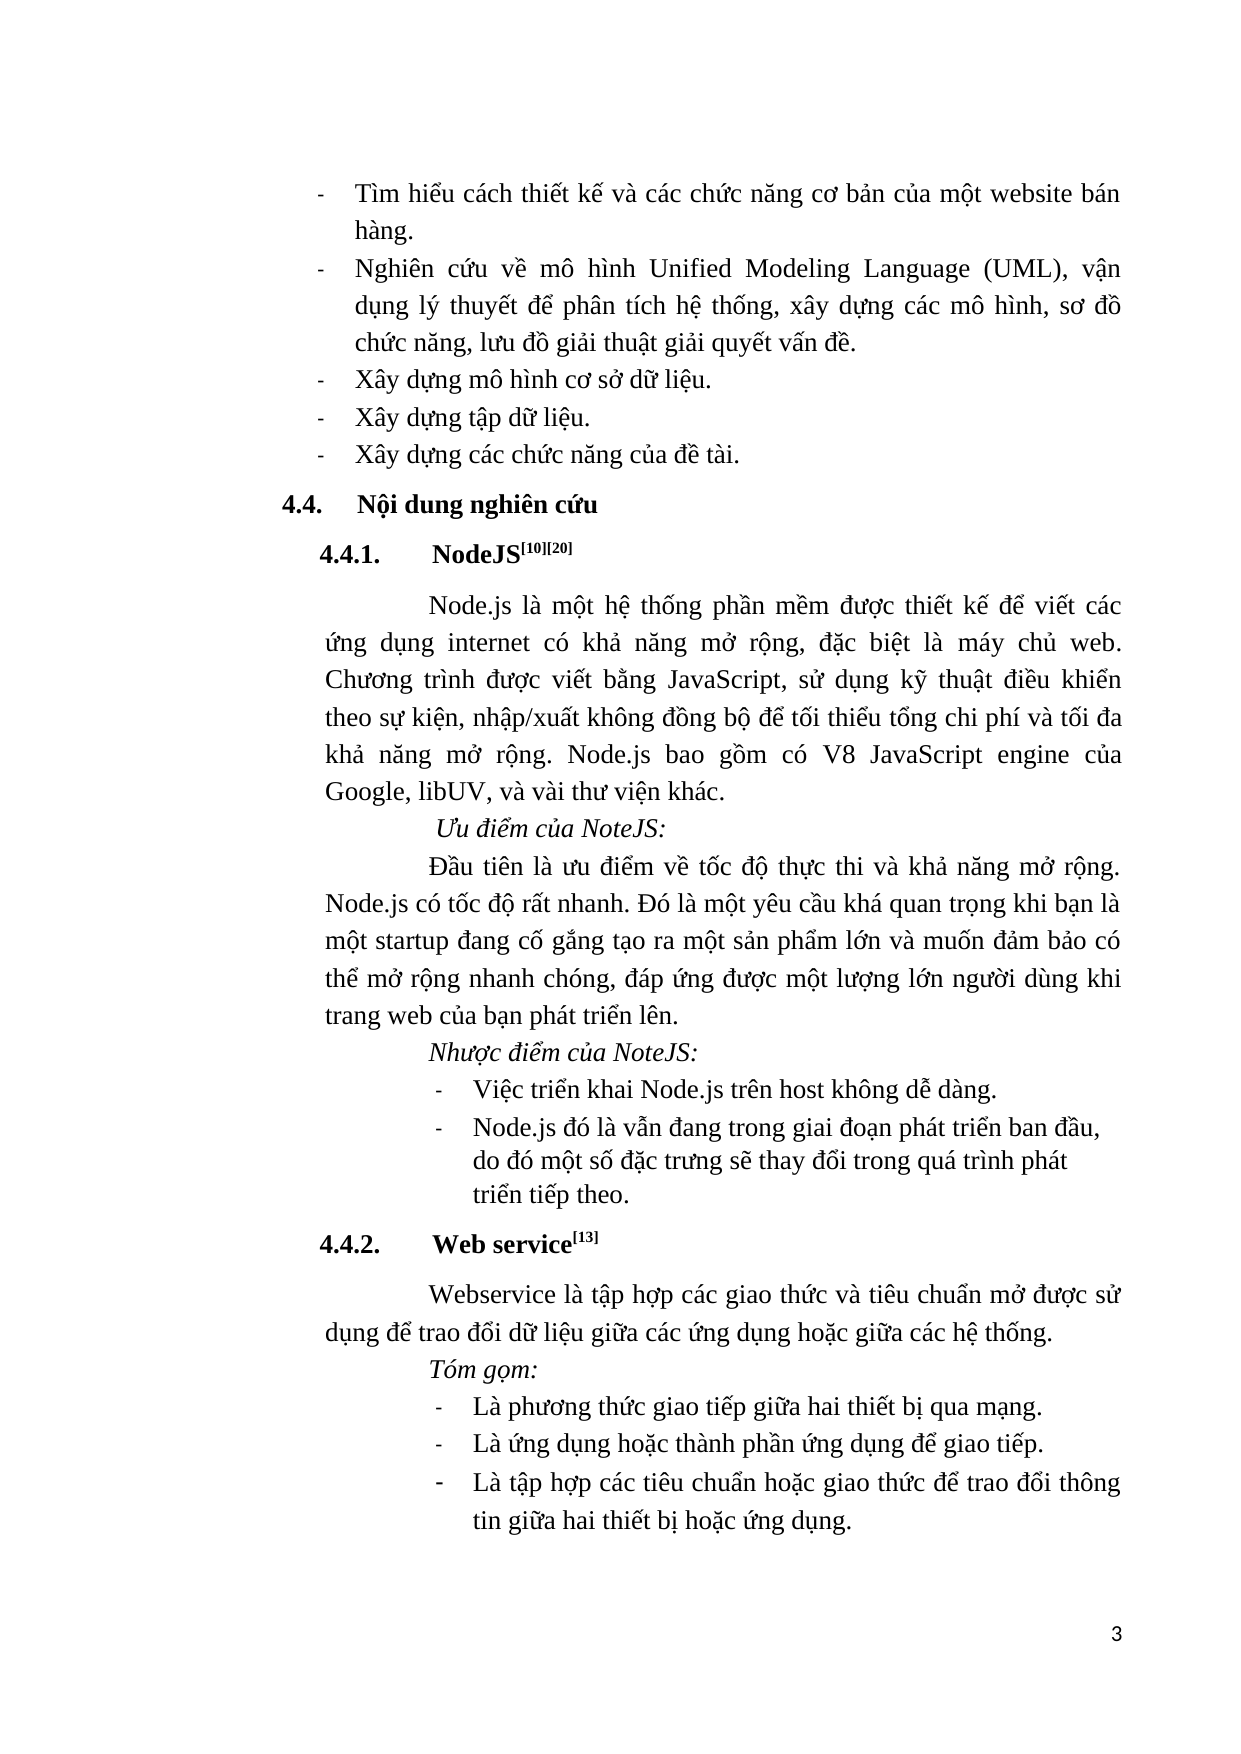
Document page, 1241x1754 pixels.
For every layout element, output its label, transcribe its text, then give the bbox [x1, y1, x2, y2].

text Tóm gọm: [325, 1353, 1122, 1384]
list Xây dựng các chức năng của đề tài. [317, 438, 1122, 469]
list Là ứng dụng hoặc thành phần ứng dụng để giao tiếp. [435, 1428, 1122, 1459]
text Đầu tiên là ưu điểm về tốc độ thực thi và khả năng mở rộng. Node.js có tốc độ rất nhanh. Đó là một yêu cầu khá quan trọng khi bạn là một startup đang cố gắng tạo ra một sản phẩm lớn và muốn đảm bảo có thể mở rộng nhanh chóng, đáp ứng được một lượng lớn người dùng khi trang web của bạn phát triển lên. [325, 850, 1122, 1030]
list Xây dựng tập dữ liệu. [317, 401, 1122, 432]
list Node.js đó là vẫn đang trong giai đoạn phát triển ban đầu, do đó một số đặc trưng sẽ thay đổi trong quá trình phát triển tiếp theo. [435, 1111, 1122, 1209]
list Là phương thức giao tiếp giữa hai thiết bị qua mạng. [435, 1390, 1122, 1421]
list Xây dựng mô hình cơ sở dữ liệu. [317, 364, 1122, 395]
list Là tập hợp các tiêu chuẩn hoặc giao thức để trao đổi thông tin giữa hai thiết bị hoặc ứng dụng. [435, 1465, 1122, 1535]
text Node.js là một hệ thống phần mềm được thiết kế để viết các ứng dụng internet có khả năng mở rộng, đặc biệt là máy chủ web. Chương trình được viết bằng JavaScript, sử dụng kỹ thuật điều khiển theo sự kiện, nhập/xuất không đồng bộ để tối thiểu tổng chi phí và tối đa khả năng mở rộng. Node.js bao gồm có V8 JavaScript engine của Google, libUV, và vài thư viện khác. [325, 589, 1122, 806]
text Ưu điểm của NoteJS: [325, 813, 1122, 844]
list Việc triển khai Node.js trên host không dễ dàng. [435, 1074, 1122, 1105]
list NodeJS[10][20] [319, 539, 1122, 570]
list Nghiên cứu về mô hình Unified Modeling Language (UML), vận dụng lý thuyết để phân tích hệ thống, xây dựng các mô hình, sơ đồ chức năng, lưu đồ giải thuật giải quyết vấn đề. [317, 252, 1122, 357]
list Web service[13] [319, 1228, 1122, 1259]
text Nhược điểm của NoteJS: [325, 1036, 1122, 1067]
text Webservice là tập hợp các giao thức và tiêu chuẩn mở được sử dụng để trao đổi dữ liệu giữa các ứng dụng hoặc giữa các hệ thống. [325, 1278, 1122, 1347]
list Tìm hiểu cách thiết kế và các chức năng cơ bản của một website bán hàng. [317, 177, 1122, 246]
list Nội dung nghiên cứu [282, 488, 1122, 519]
